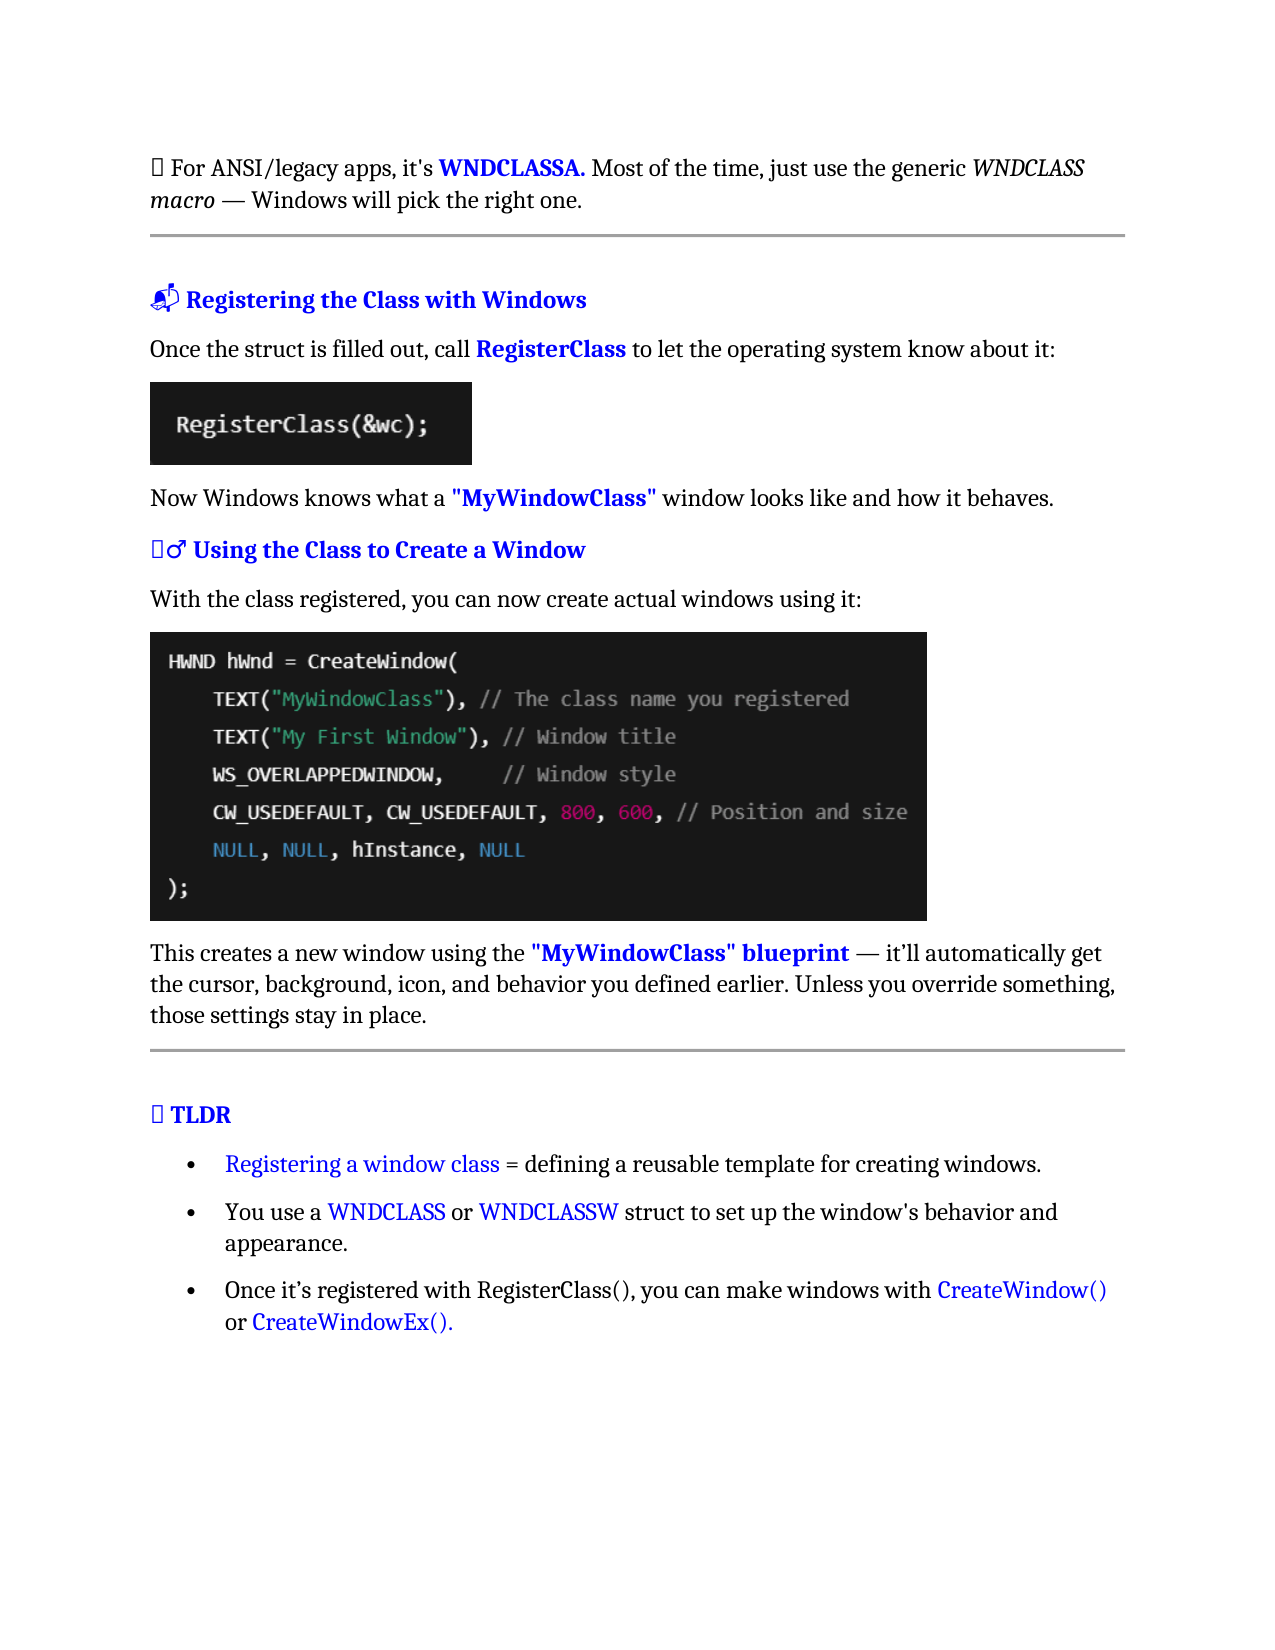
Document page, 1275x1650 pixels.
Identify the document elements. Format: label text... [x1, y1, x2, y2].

text With the class registered, you can now create actual windows using it: [150, 585, 1125, 614]
list Once it’s registered with RegisterClass(), you can make windows with CreateWindow() or CreateWindowEx(). [187, 1276, 1125, 1336]
text Once the struct is filled out, call RegisterClass to let the operating system know about it: [150, 335, 1125, 364]
text 🔤 For ANSI/legacy apps, it's WNDCLASSA. Most of the time, just use the generic WNDCLASS macro — Windows will pick the right one. [150, 150, 1125, 215]
text 📬 Registering the Class with Windows [150, 282, 1125, 316]
list Registering a window class = defining a reusable template for creating windows. [187, 1150, 1125, 1179]
list You use a WNDCLASS or WNDCLASSW struct to set up the window's behavior and appearance. [187, 1198, 1125, 1257]
text This creates a new window using the "MyWindowClass" blueprint — it’ll automatically get the cursor, background, icon, and behavior you defined earlier. Unless you override something, those settings stay in place. [150, 939, 1125, 1030]
text 🧠 TLDR [150, 1097, 1125, 1131]
picture [150, 382, 472, 465]
text Now Windows knows what a "MyWindowClass" window looks like and how it behaves. [150, 484, 1125, 512]
text 🧙‍♂️ Using the Class to Create a Window [150, 531, 1125, 566]
picture [150, 632, 927, 921]
